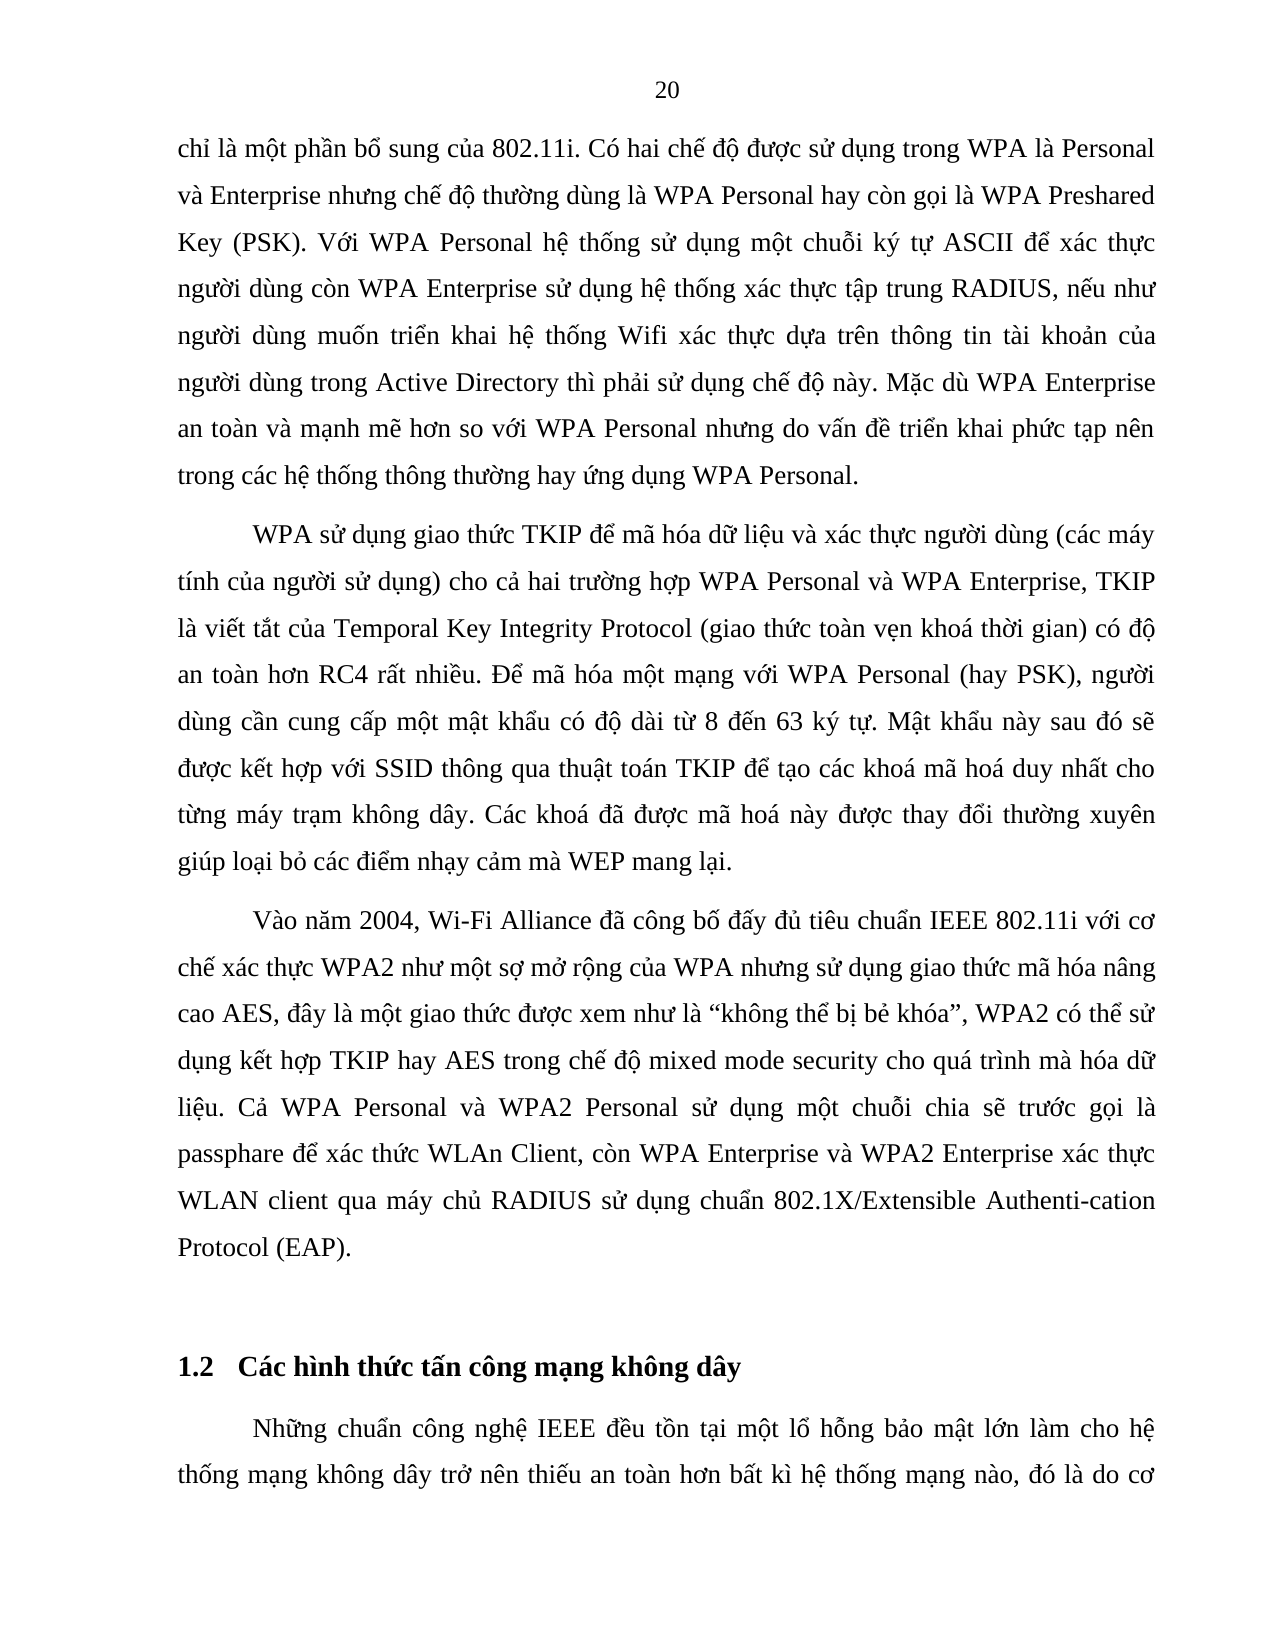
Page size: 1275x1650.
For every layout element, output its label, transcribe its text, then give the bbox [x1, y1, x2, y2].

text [177, 132, 1157, 490]
text Vào năm 2004, Wi-Fi Alliance đã công bố đấy đủ tiêu chuẩn IEEE 802.11i với cơ chế xác thực WPA2 như một sợ mở rộng của WPA nhưng sử dụng giao thức mã hóa nâng cao AES, đây là một giao thức được xem như là “không thể bị bẻ khóa”, WPA2 có thể sử dụng kết hợp TKIP hay AES trong chế độ mixed mode security cho quá trình mà hóa dữ liệu. Cả WPA Personal và WPA2 Personal sử dụng một chuỗi chia sẽ trước gọi là passphare để xác thức WLAn Client, còn WPA Enterprise và WPA2 Enterprise xác thực WLAN client qua máy chủ RADIUS sử dụng chuẩn 802.1X/Extensible Authenti-cation Protocol (EAP). [177, 904, 1157, 1262]
text WPA sử dụng giao thức TKIP để mã hóa dữ liệu và xác thực người dùng (các máy tính của người sử dụng) cho cả hai trường hợp WPA Personal và WPA Enterprise, TKIP là viết tắt của Temporal Key Integrity Protocol (giao thức toàn vẹn khoá thời gian) có độ an toàn hơn RC4 rất nhiều. Để mã hóa một mạng với WPA Personal (hay PSK), người dùng cần cung cấp một mật khẩu có độ dài từ 8 đến 63 ký tự. Mật khẩu này sau đó sẽ được kết hợp với SSID thông qua thuật toán TKIP để tạo các khoá mã hoá duy nhất cho từng máy trạm không dây. Các khoá đã được mã hoá này được thay đổi thường xuyên giúp loại bỏ các điểm nhạy cảm mà WEP mang lại. [177, 518, 1157, 876]
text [177, 1412, 1157, 1490]
subtitle Các hình thức tấn công mạng không dây [177, 1349, 1157, 1383]
